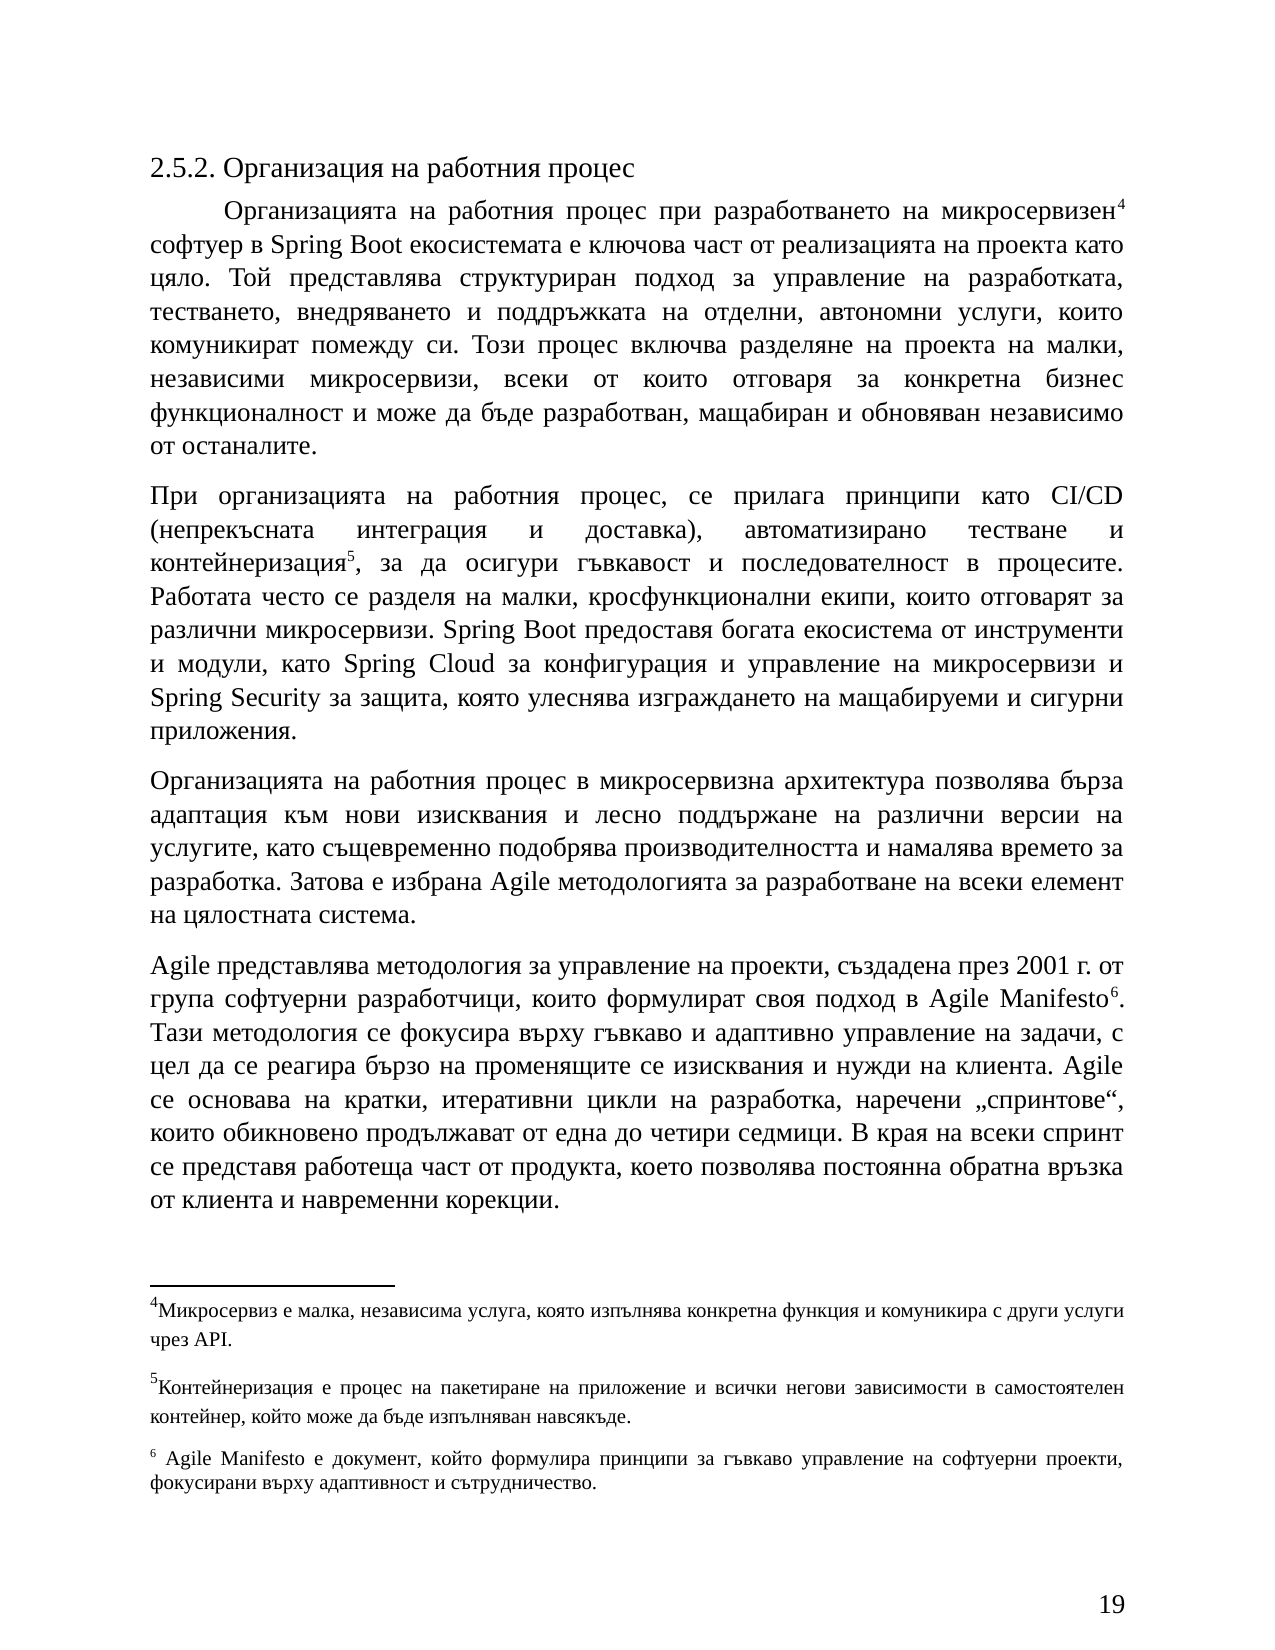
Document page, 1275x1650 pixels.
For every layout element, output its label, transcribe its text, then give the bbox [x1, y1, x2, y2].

text Agile представлява методология за управление на проекти, създадена през 2001 г. от група софтуерни разработчици, които формулират своя подход в Agile Manifesto. Тази методология се фокусира върху гъвкаво и адаптивно управление на задачи, с цел да се реагира бързо на променящите се изисквания и нужди на клиента. Agile се основава на кратки, итеративни цикли на разработка, наречени „спринтове“, които обикновено продължават от една до четири седмици. В края на всеки спринт се представя работеща част от продукта, което позволява постоянна обратна връзка от клиента и навременни корекции. [150, 949, 1125, 1215]
subtitle 2.5.2. Организация на работния процес [150, 150, 1125, 183]
text Организацията на работния процес в микросервизна архитектура позволява бърза адаптация към нови изисквания и лесно поддържане на различни версии на услугите, като същевременно подобрява производителността и намалява времето за разработка. Затова е избрана Agile методологията за разработване на всеки елемент на цялостната система. [150, 764, 1125, 930]
text Организацията на работния процес при разработването на микросервизен софтуер в Spring Boot екосистемата е ключова част от реализацията на проекта като цяло. Той представлява структуриран подход за управление на разработката, тестването, внедряването и поддръжката на отделни, автономни услуги, които комуникират помежду си. Този процес включва разделяне на проекта на малки, независими микросервизи, всеки от които отговаря за конкретна бизнес функционалност и може да бъде разработван, мащабиран и обновяван независимо от останалите. [150, 194, 1125, 460]
text При организацията на работния процес, се прилага принципи като CI/CD (непрекъсната интеграция и доставка), автоматизирано тестване и контейнеризация, за да осигури гъвкавост и последователност в процесите. Работата често се разделя на малки, кросфункционални екипи, които отговарят за различни микросервизи. Spring Boot предоставя богата екосистема от инструменти и модули, като Spring Cloud за конфигурация и управление на микросервизи и Spring Security за защита, която улеснява изграждането на мащабируеми и сигурни приложения. [150, 479, 1125, 745]
